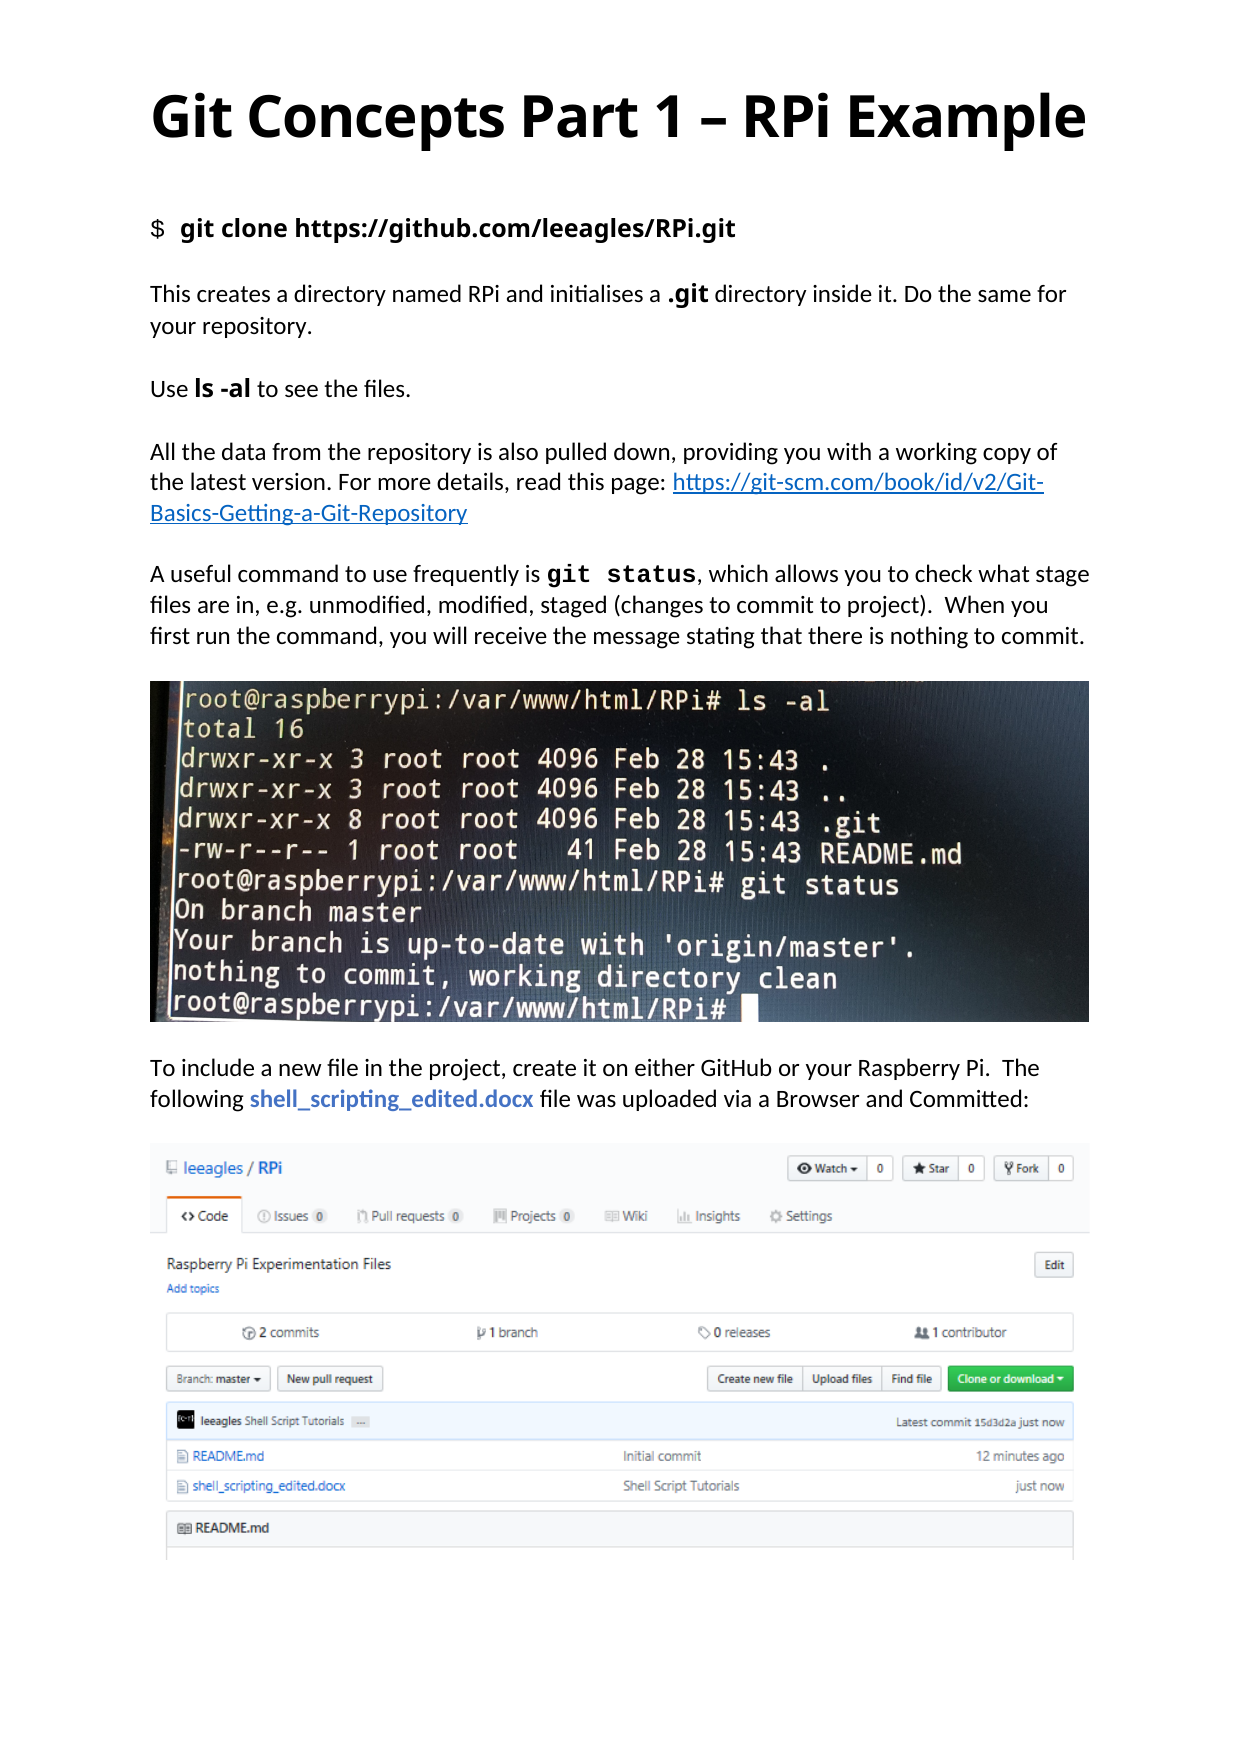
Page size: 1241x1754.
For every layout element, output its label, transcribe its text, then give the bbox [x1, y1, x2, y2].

text To include a new file in the project, create it on either GitHub or your Raspberry Pi. The following shell_scripting_edited.docx file was uploaded via a Browser and Committed: [150, 1052, 1090, 1113]
picture [150, 681, 1089, 1022]
text $ git clone https://github.com/leeagles/RPi.git [150, 211, 1090, 245]
text This creates a directory named RPi and initialises a .git directory inside it. Do the same for your repository. [150, 276, 1090, 341]
text A useful command to use frequently is git status, which allows you to check what stage files are in, e.g. unmodified, modified, staged (changes to commit to project). When you first run the command, you will receive the message stating that there is nothing to commit. [150, 558, 1090, 651]
text All the data from the repository is also pulled down, providing you with a working copy of the latest version. For more details, read this page: https://git-scm.com/book/id/v2/Git-Basics-Getting-a-Git-Repository [150, 436, 1090, 527]
picture [150, 1143, 1090, 1560]
text Use ls -al to see the files. [150, 371, 1090, 405]
